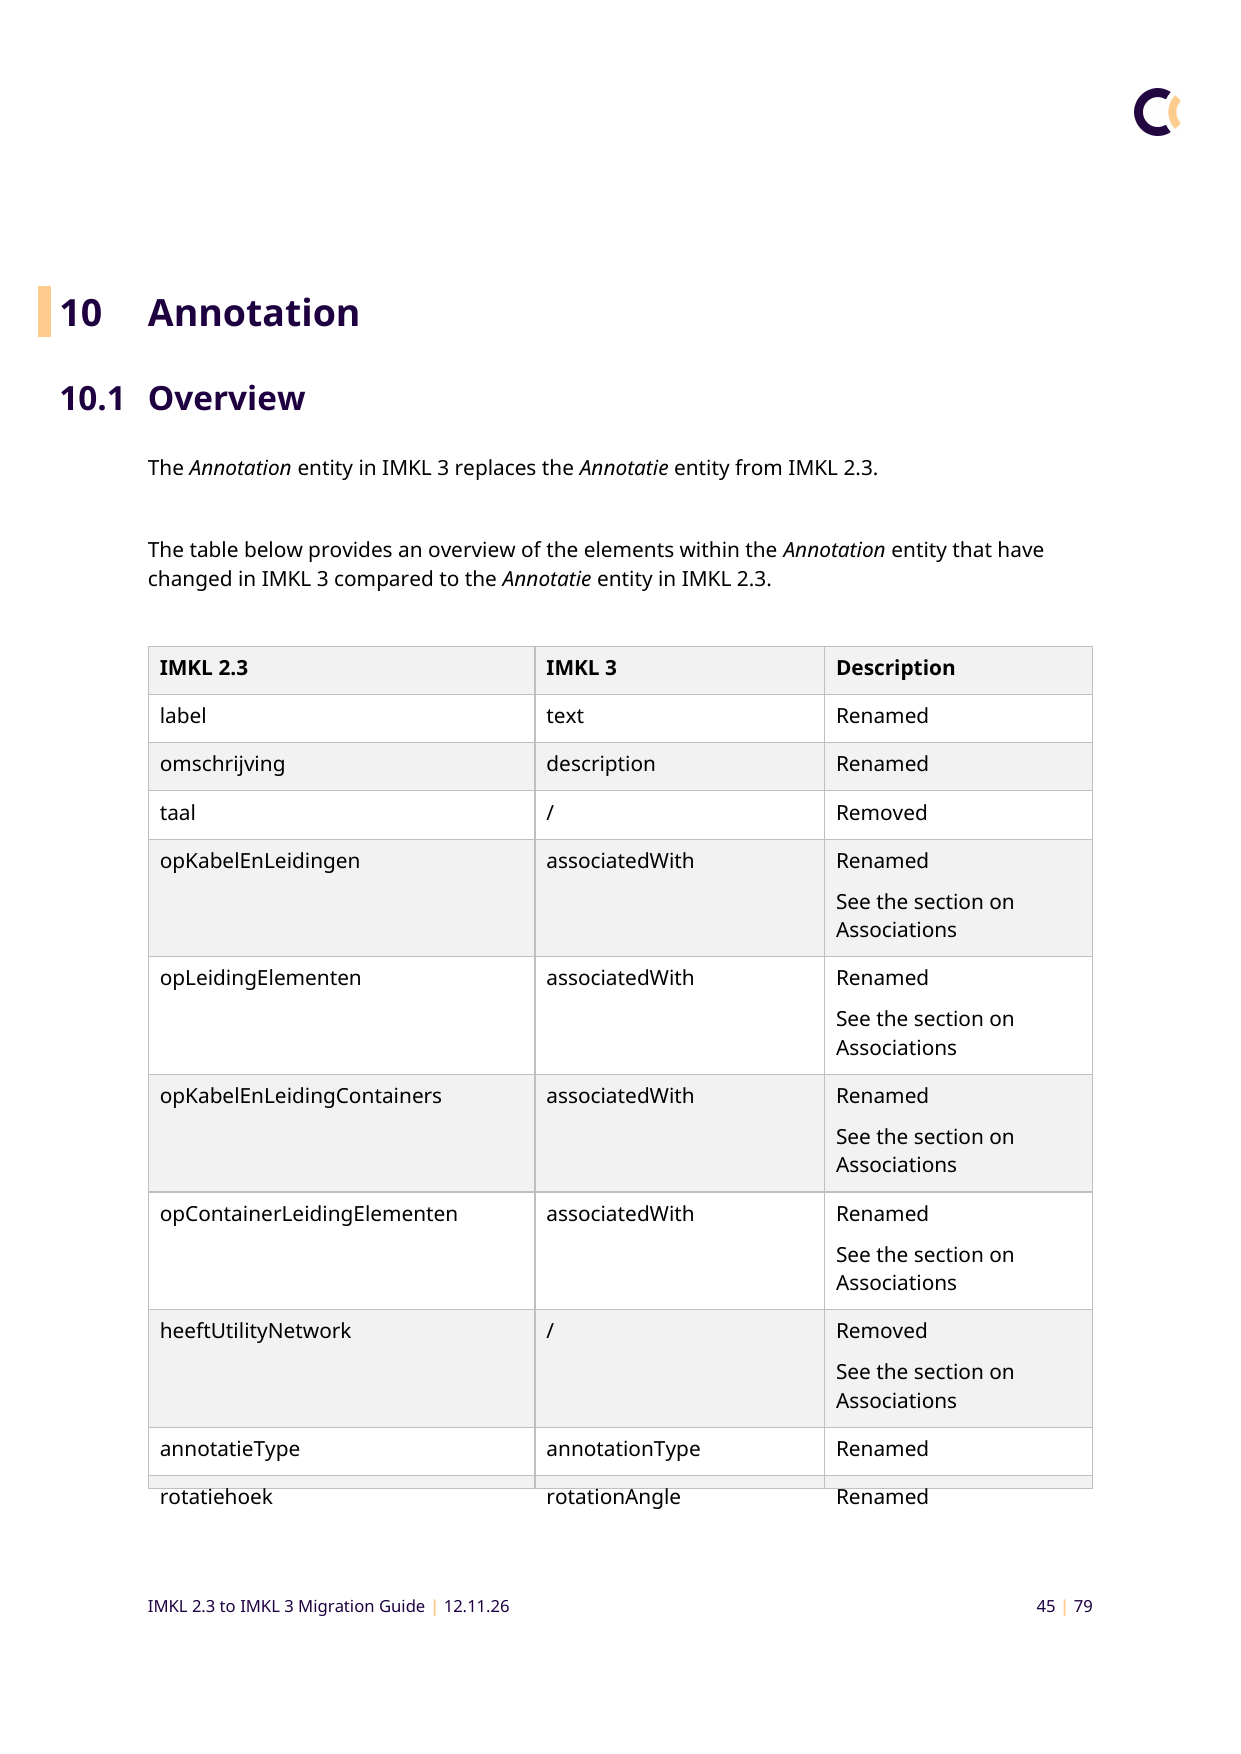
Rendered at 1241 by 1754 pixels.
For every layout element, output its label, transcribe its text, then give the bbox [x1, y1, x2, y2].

table_cell / [536, 1310, 824, 1427]
table_cell opKabelEnLeidingContainers [149, 1075, 534, 1191]
table_cell annotationType [536, 1428, 824, 1475]
table_header IMKL 3 [536, 647, 824, 694]
subtitle Overview [59, 375, 1092, 420]
table_cell associatedWith [536, 840, 824, 956]
text The Annotation entity in IMKL 3 replaces the Annotatie entity from IMKL 2.3. [148, 453, 1092, 482]
table_cell Renamed See the section on Associations [825, 1193, 1092, 1309]
table_cell associatedWith [536, 1193, 824, 1309]
table_cell opContainerLeidingElementen [149, 1193, 534, 1309]
table_cell Renamed See the section on Associations [825, 1075, 1092, 1191]
table_cell Renamed [825, 695, 1092, 742]
subtitle Annotation [51, 286, 1092, 337]
table_cell Renamed [825, 1428, 1092, 1475]
table_cell annotatieType [149, 1428, 534, 1475]
table_cell text [536, 695, 824, 742]
table_header IMKL 2.3 [149, 647, 534, 694]
table_cell Renamed [825, 743, 1092, 790]
table_cell opLeidingElementen [149, 957, 534, 1074]
table_cell label [149, 695, 534, 742]
table_cell / [536, 791, 824, 839]
table_cell Removed See the section on Associations [825, 1310, 1092, 1427]
table_cell Removed [825, 791, 1092, 839]
table_cell associatedWith [536, 957, 824, 1074]
table_cell associatedWith [536, 1075, 824, 1191]
table_header Description [825, 647, 1092, 694]
table_cell omschrijving [149, 743, 534, 790]
table_cell opKabelEnLeidingen [149, 840, 534, 956]
text The table below provides an overview of the elements within the Annotation entity that have changed in IMKL 3 compared to the Annotatie entity in IMKL 2.3. [148, 535, 1092, 592]
table_cell Renamed See the section on Associations [825, 957, 1092, 1074]
picture [1134, 88, 1181, 136]
table_cell taal [149, 791, 534, 839]
table_cell description [536, 743, 824, 790]
table_cell Renamed See the section on Associations [825, 840, 1092, 956]
table_cell heeftUtilityNetwork [149, 1310, 534, 1427]
